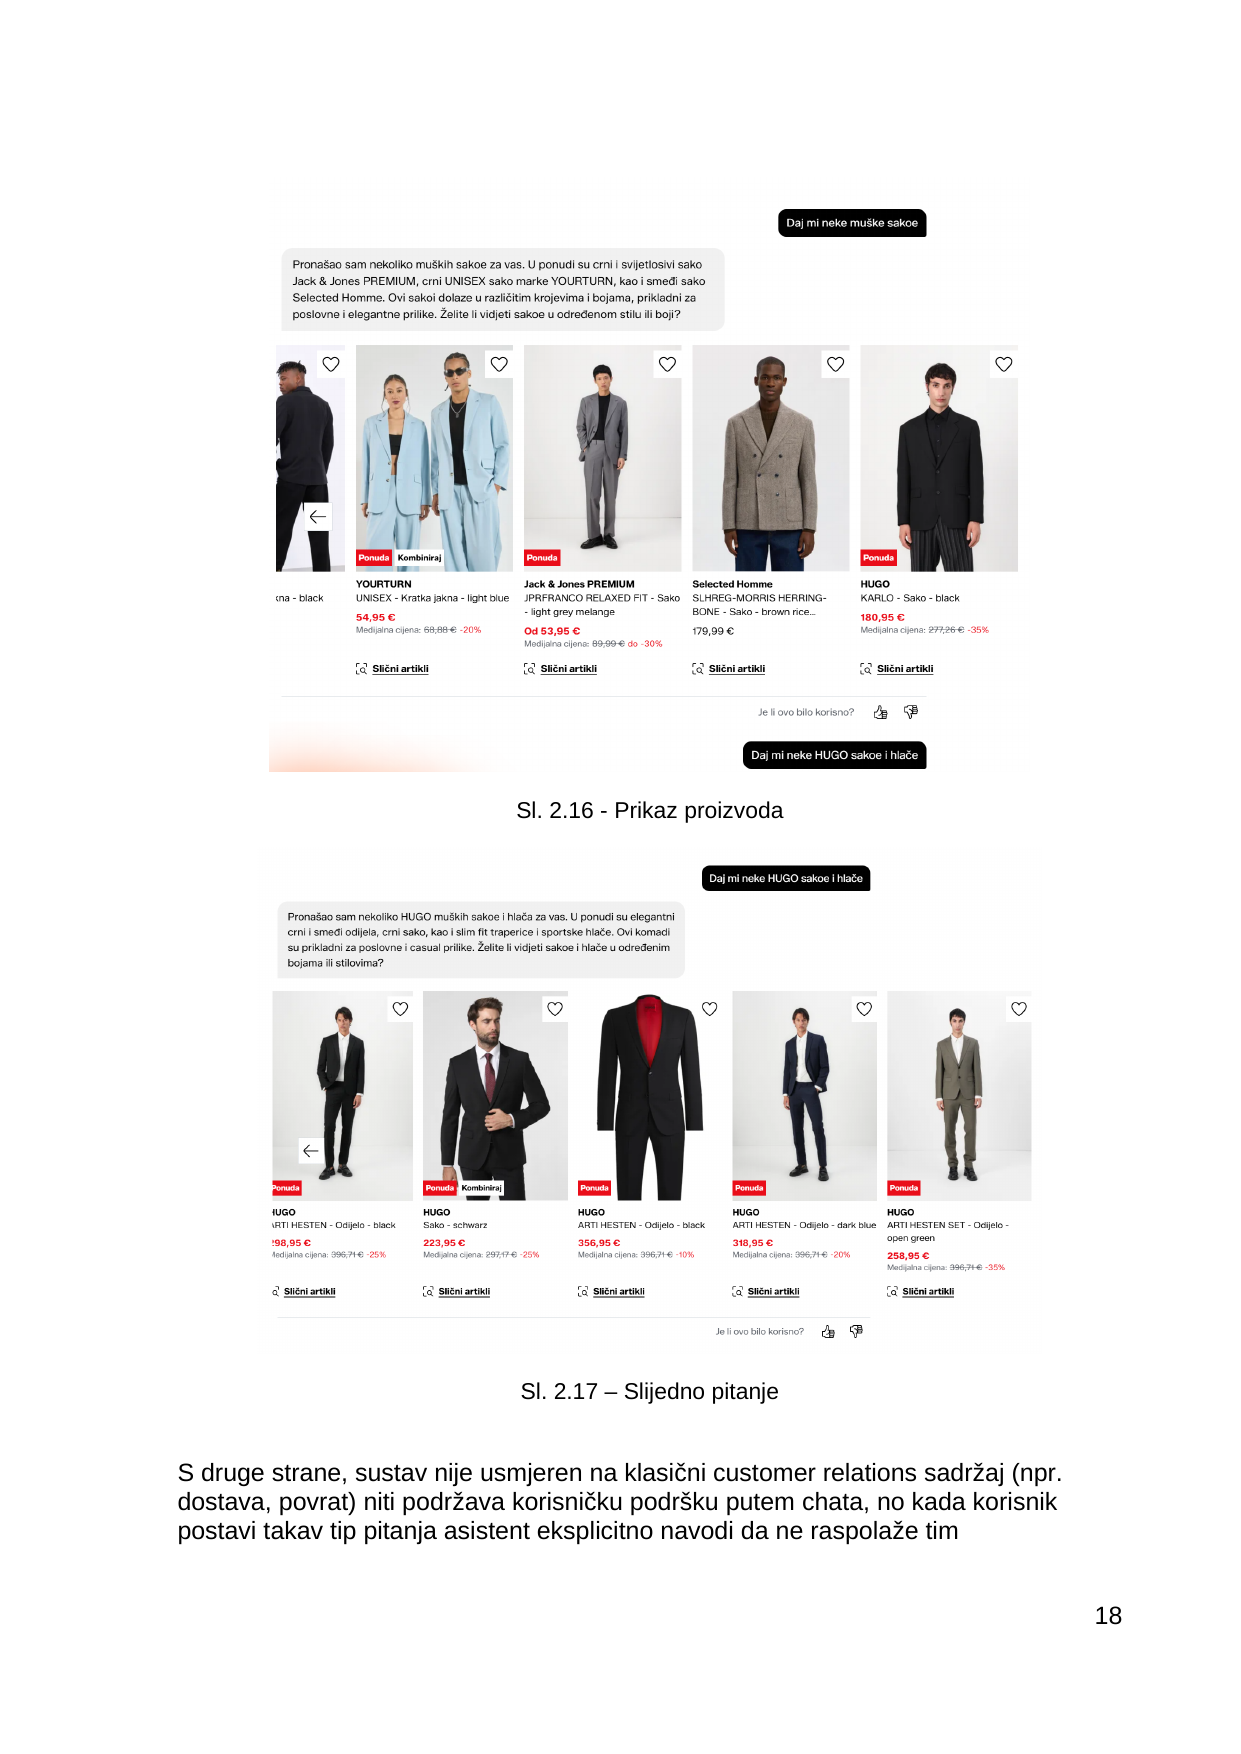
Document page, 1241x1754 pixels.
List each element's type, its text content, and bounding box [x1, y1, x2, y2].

picture [257, 847, 1042, 1354]
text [177, 1458, 1122, 1545]
text Sl. 2.17 – Slijedno pitanje [177, 1378, 1122, 1405]
picture [269, 177, 1030, 772]
text Sl. 2.16 - Prikaz proizvoda [177, 797, 1122, 823]
